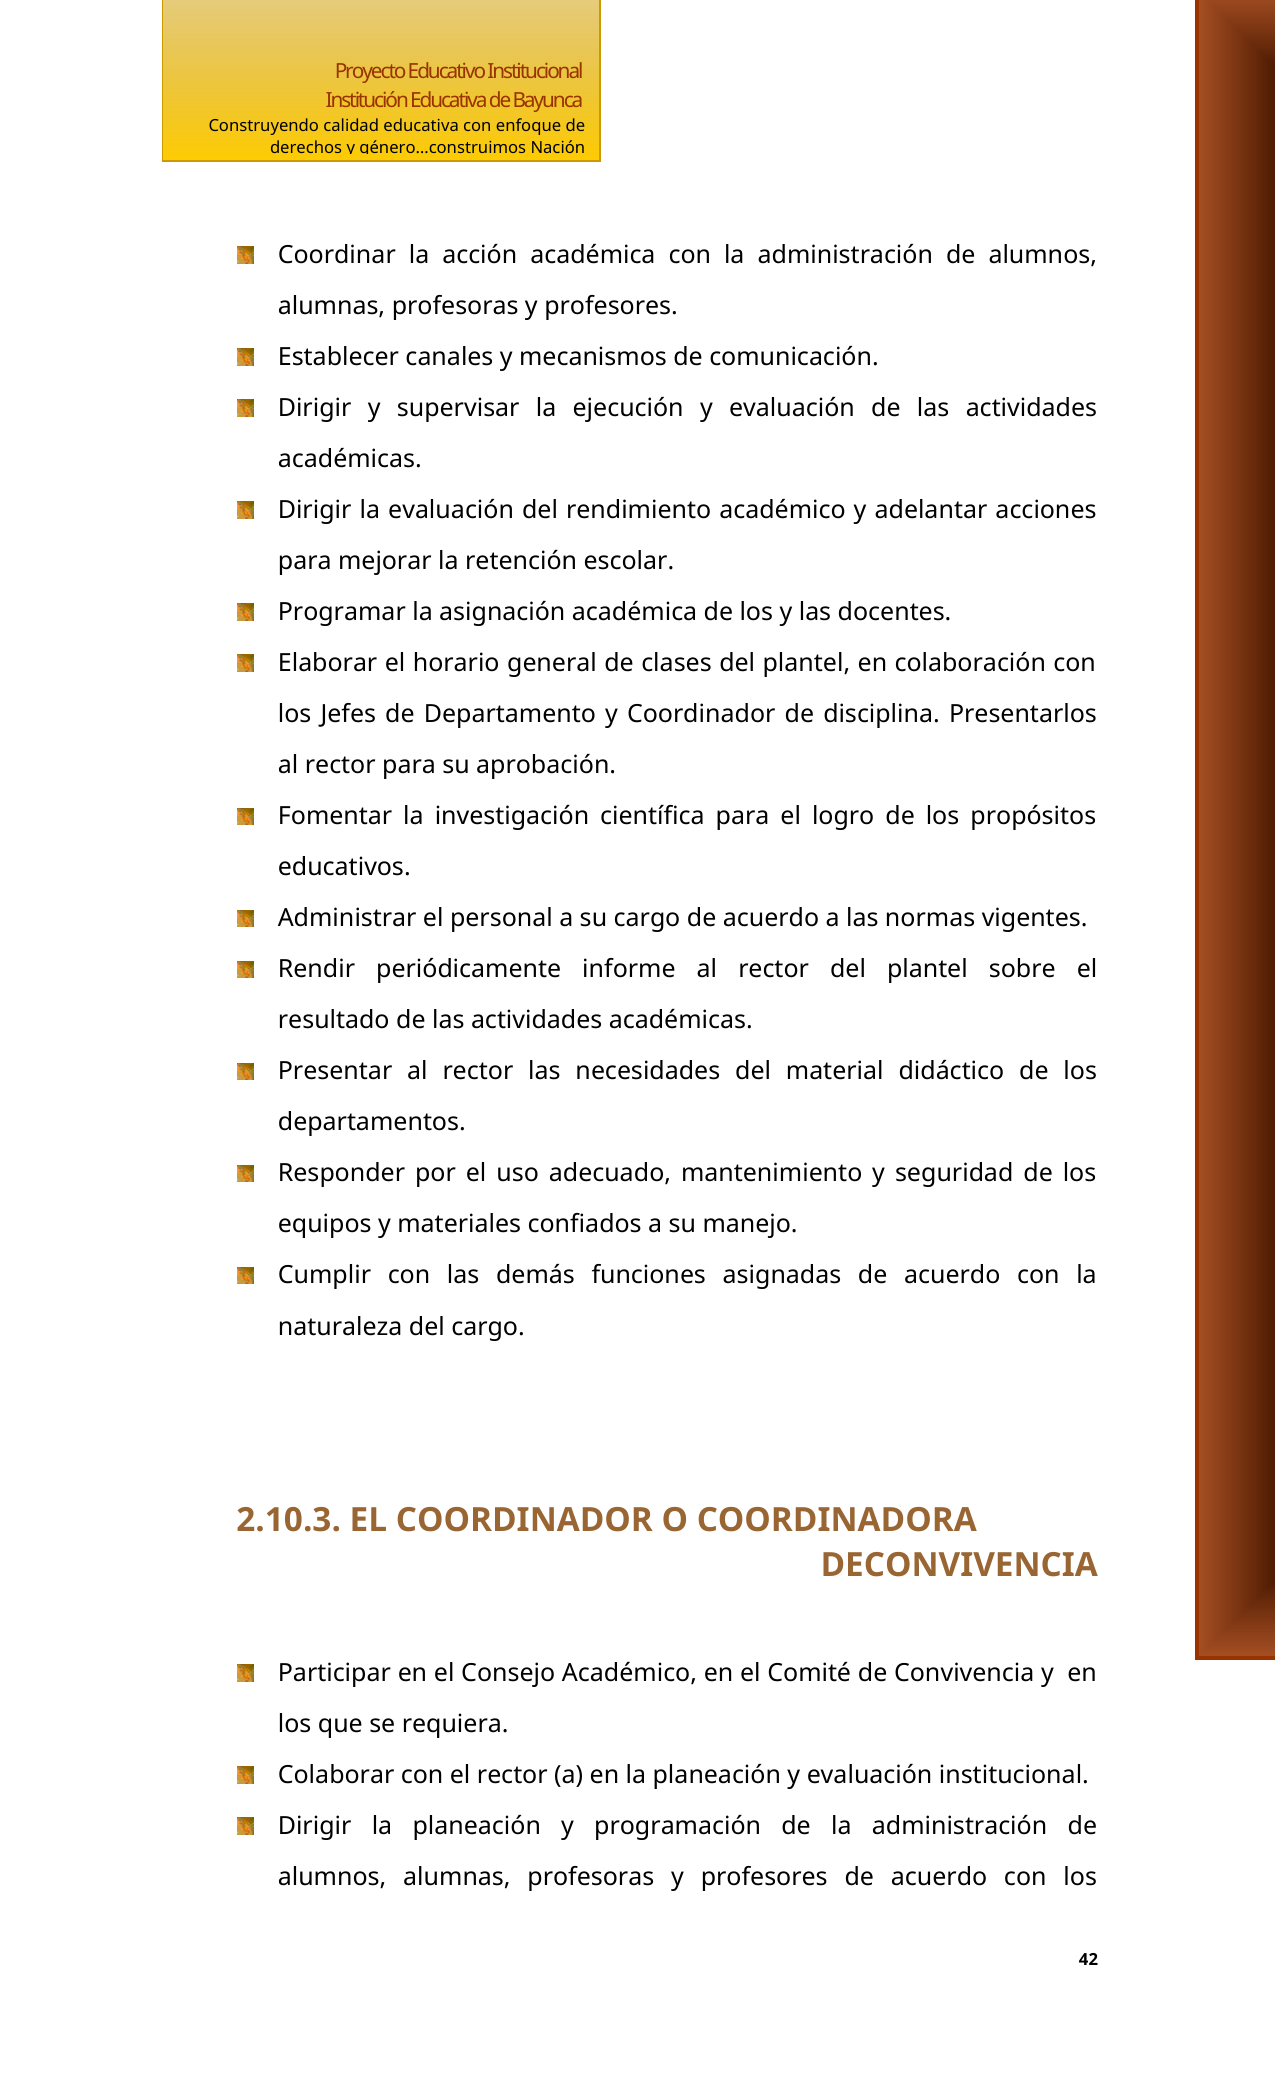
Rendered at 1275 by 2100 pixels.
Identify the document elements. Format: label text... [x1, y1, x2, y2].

list Establecer canales y mecanismos de comunicación. [236, 338, 1098, 372]
picture [237, 1664, 254, 1682]
list Colaborar con el rector (a) en la planeación y evaluación institucional. [236, 1756, 1098, 1791]
list Coordinar la acción académica con la administración de alumnos, alumnas, profesoras y profesores. [236, 236, 1098, 321]
picture [237, 1766, 254, 1784]
list Administrar el personal a su cargo de acuerdo a las normas vigentes. [236, 900, 1098, 934]
picture [237, 1267, 254, 1284]
picture [237, 654, 254, 672]
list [236, 1807, 1098, 1893]
text DECONVIVENCIA [236, 1541, 1098, 1586]
picture [237, 910, 254, 927]
list Elaborar el horario general de clases del plantel, en colaboración con los Jefes de Departamento y Coordinador de disciplina. Presentarlos al rector para su aprobación. [236, 644, 1098, 781]
list Rendir periódicamente informe al rector del plantel sobre el resultado de las actividades académicas. [236, 951, 1098, 1036]
picture [237, 399, 254, 417]
list Dirigir y supervisar la ejecución y evaluación de las actividades académicas. [236, 389, 1098, 474]
list Programar la asignación académica de los y las docentes. [236, 593, 1098, 628]
picture [237, 961, 254, 978]
list Presentar al rector las necesidades del material didáctico de los departamentos. [236, 1053, 1098, 1138]
picture [237, 501, 254, 519]
picture [237, 603, 254, 621]
picture [237, 1165, 254, 1182]
list Responder por el uso adecuado, mantenimiento y seguridad de los equipos y materiales confiados a su manejo. [236, 1155, 1098, 1240]
picture [237, 808, 254, 825]
picture [237, 348, 254, 366]
list Dirigir la evaluación del rendimiento académico y adelantar acciones para mejorar la retención escolar. [236, 491, 1098, 577]
picture [237, 1063, 254, 1080]
text 2.10.3. EL COORDINADOR O COORDINADORA [236, 1495, 1098, 1541]
list Cumplir con las demás funciones asignadas de acuerdo con la naturaleza del cargo. [236, 1257, 1098, 1342]
picture [237, 246, 254, 264]
list Fomentar la investigación científica para el logro de los propósitos educativos. [236, 798, 1098, 883]
picture [237, 1817, 254, 1835]
list Participar en el Consejo Académico, en el Comité de Convivencia y en los que se requiera. [236, 1654, 1098, 1739]
